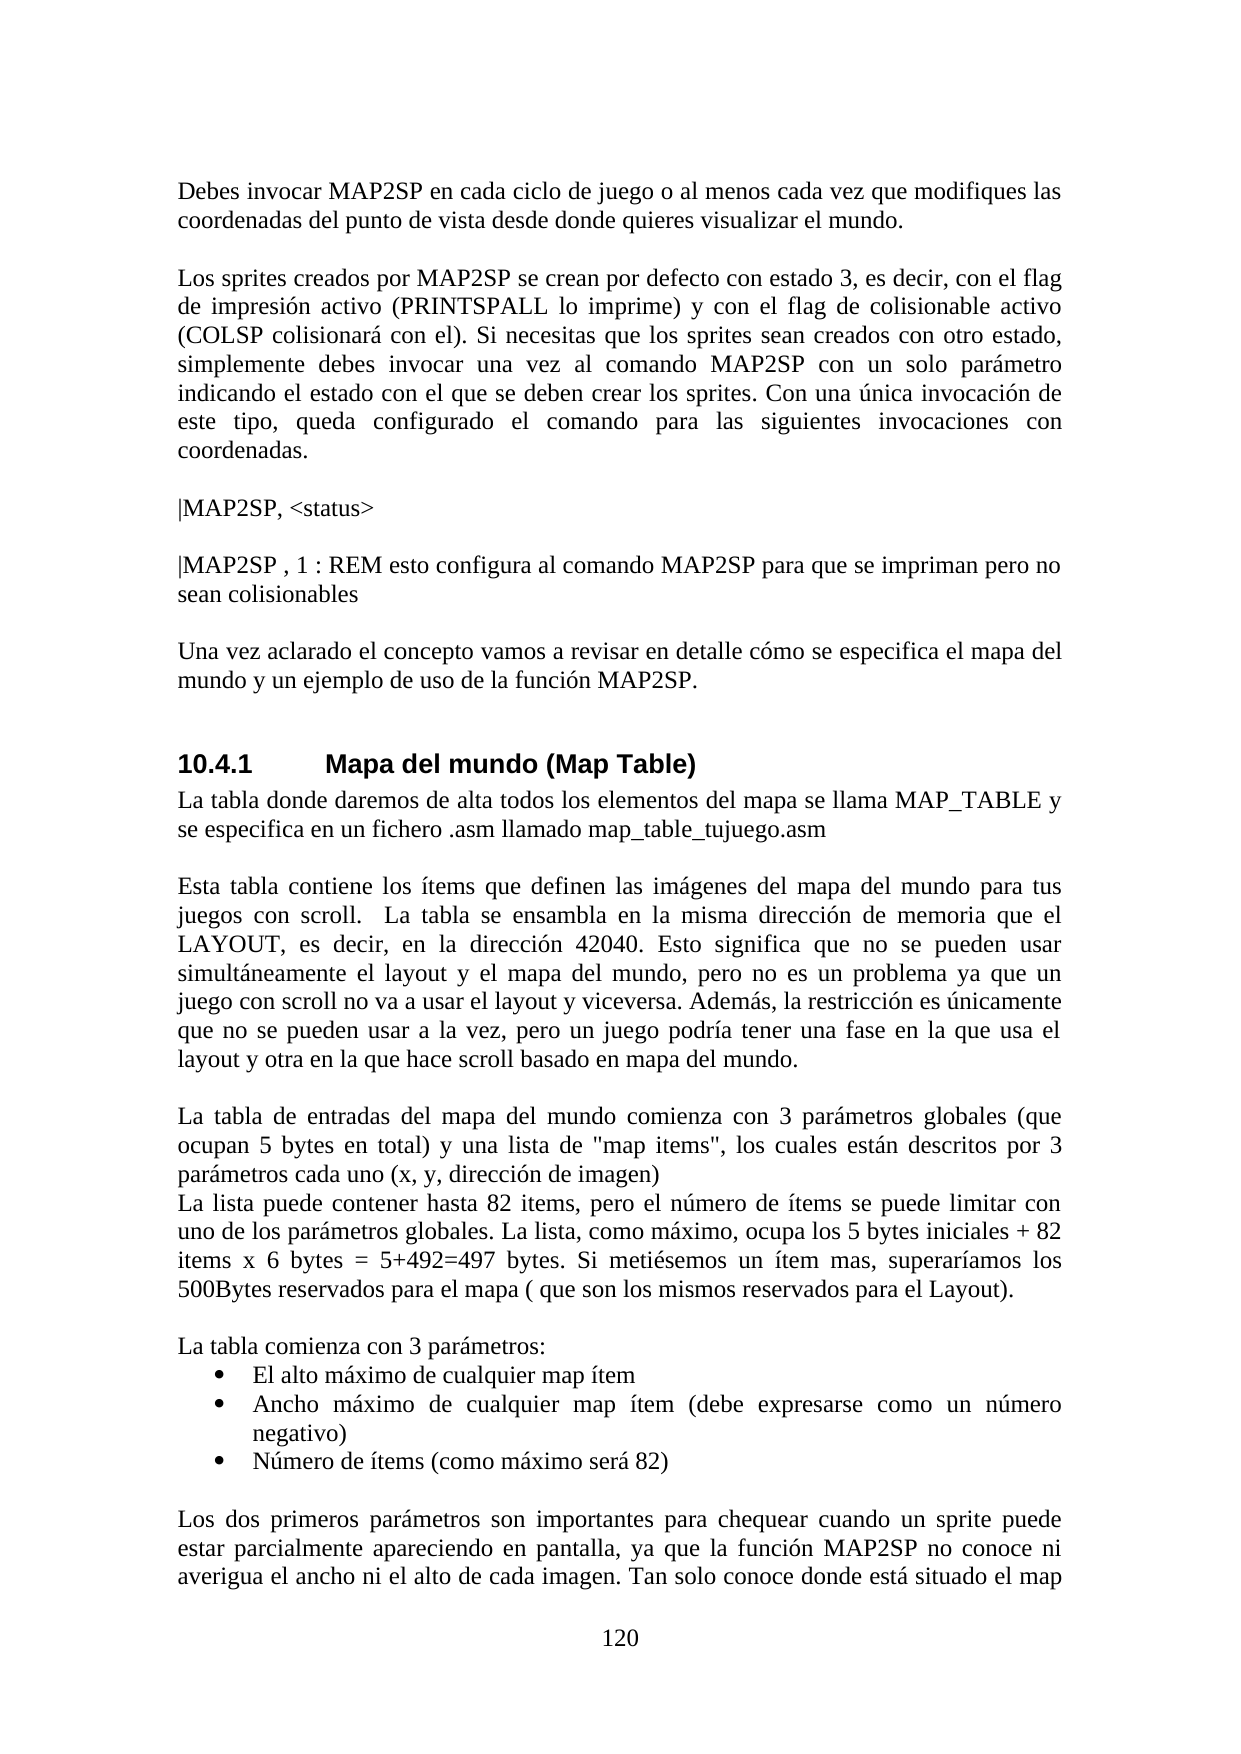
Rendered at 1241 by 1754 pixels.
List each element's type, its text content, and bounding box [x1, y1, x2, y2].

text Una vez aclarado el concepto vamos a revisar en detalle cómo se especifica el mapa del mundo y un ejemplo de uso de la función MAP2SP. [177, 636, 1063, 694]
text La lista puede contener hasta 82 items, pero el número de ítems se puede limitar con uno de los parámetros globales. La lista, como máximo, ocupa los 5 bytes iniciales + 82 items x 6 bytes = 5+492=497 bytes. Si metiésemos un ítem mas, superaríamos los 500Bytes reservados para el mapa ( que son los mismos reservados para el Layout). [177, 1188, 1063, 1303]
list Número de ítems (como máximo será 82) [215, 1446, 1063, 1475]
text Esta tabla contiene los ítems que definen las imágenes del mapa del mundo para tus juegos con scroll. La tabla se ensambla en la misma dirección de memoria que el LAYOUT, es decir, en la dirección 42040. Esto significa que no se pueden usar simultáneamente el layout y el mapa del mundo, pero no es un problema ya que un juego con scroll no va a usar el layout y viceversa. Además, la restricción es únicamente que no se pueden usar a la vez, pero un juego podría tener una fase en la que usa el layout y otra en la que hace scroll basado en mapa del mundo. [177, 871, 1063, 1073]
text La tabla comienza con 3 parámetros: [177, 1331, 1063, 1360]
list Ancho máximo de cualquier map ítem (debe expresarse como un número negativo) [215, 1389, 1063, 1446]
text |MAP2SP, <status> [177, 493, 1063, 521]
text Los sprites creados por MAP2SP se crean por defecto con estado 3, es decir, con el flag de impresión activo (PRINTSPALL lo imprime) y con el flag de colisionable activo (COLSP colisionará con el). Si necesitas que los sprites sean creados con otro estado, simplemente debes invocar una vez al comando MAP2SP con un solo parámetro indicando el estado con el que se deben crear los sprites. Con una única invocación de este tipo, queda configurado el comando para las siguientes invocaciones con coordenadas. [177, 263, 1063, 464]
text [177, 1504, 1063, 1590]
subtitle Mapa del mundo (Map Table) [177, 748, 1063, 779]
text Debes invocar MAP2SP en cada ciclo de juego o al menos cada vez que modifiques las coordenadas del punto de vista desde donde quieres visualizar el mundo. [177, 176, 1063, 234]
list El alto máximo de cualquier map ítem [215, 1360, 1063, 1389]
text |MAP2SP , 1 : REM esto configura al comando MAP2SP para que se impriman pero no sean colisionables [177, 550, 1063, 608]
text La tabla de entradas del mapa del mundo comienza con 3 parámetros globales (que ocupan 5 bytes en total) y una lista de "map items", los cuales están descritos por 3 parámetros cada uno (x, y, dirección de imagen) [177, 1101, 1063, 1188]
text La tabla donde daremos de alta todos los elementos del mapa se llama MAP_TABLE y se especifica en un fichero .asm llamado map_table_tujuego.asm [177, 785, 1063, 843]
